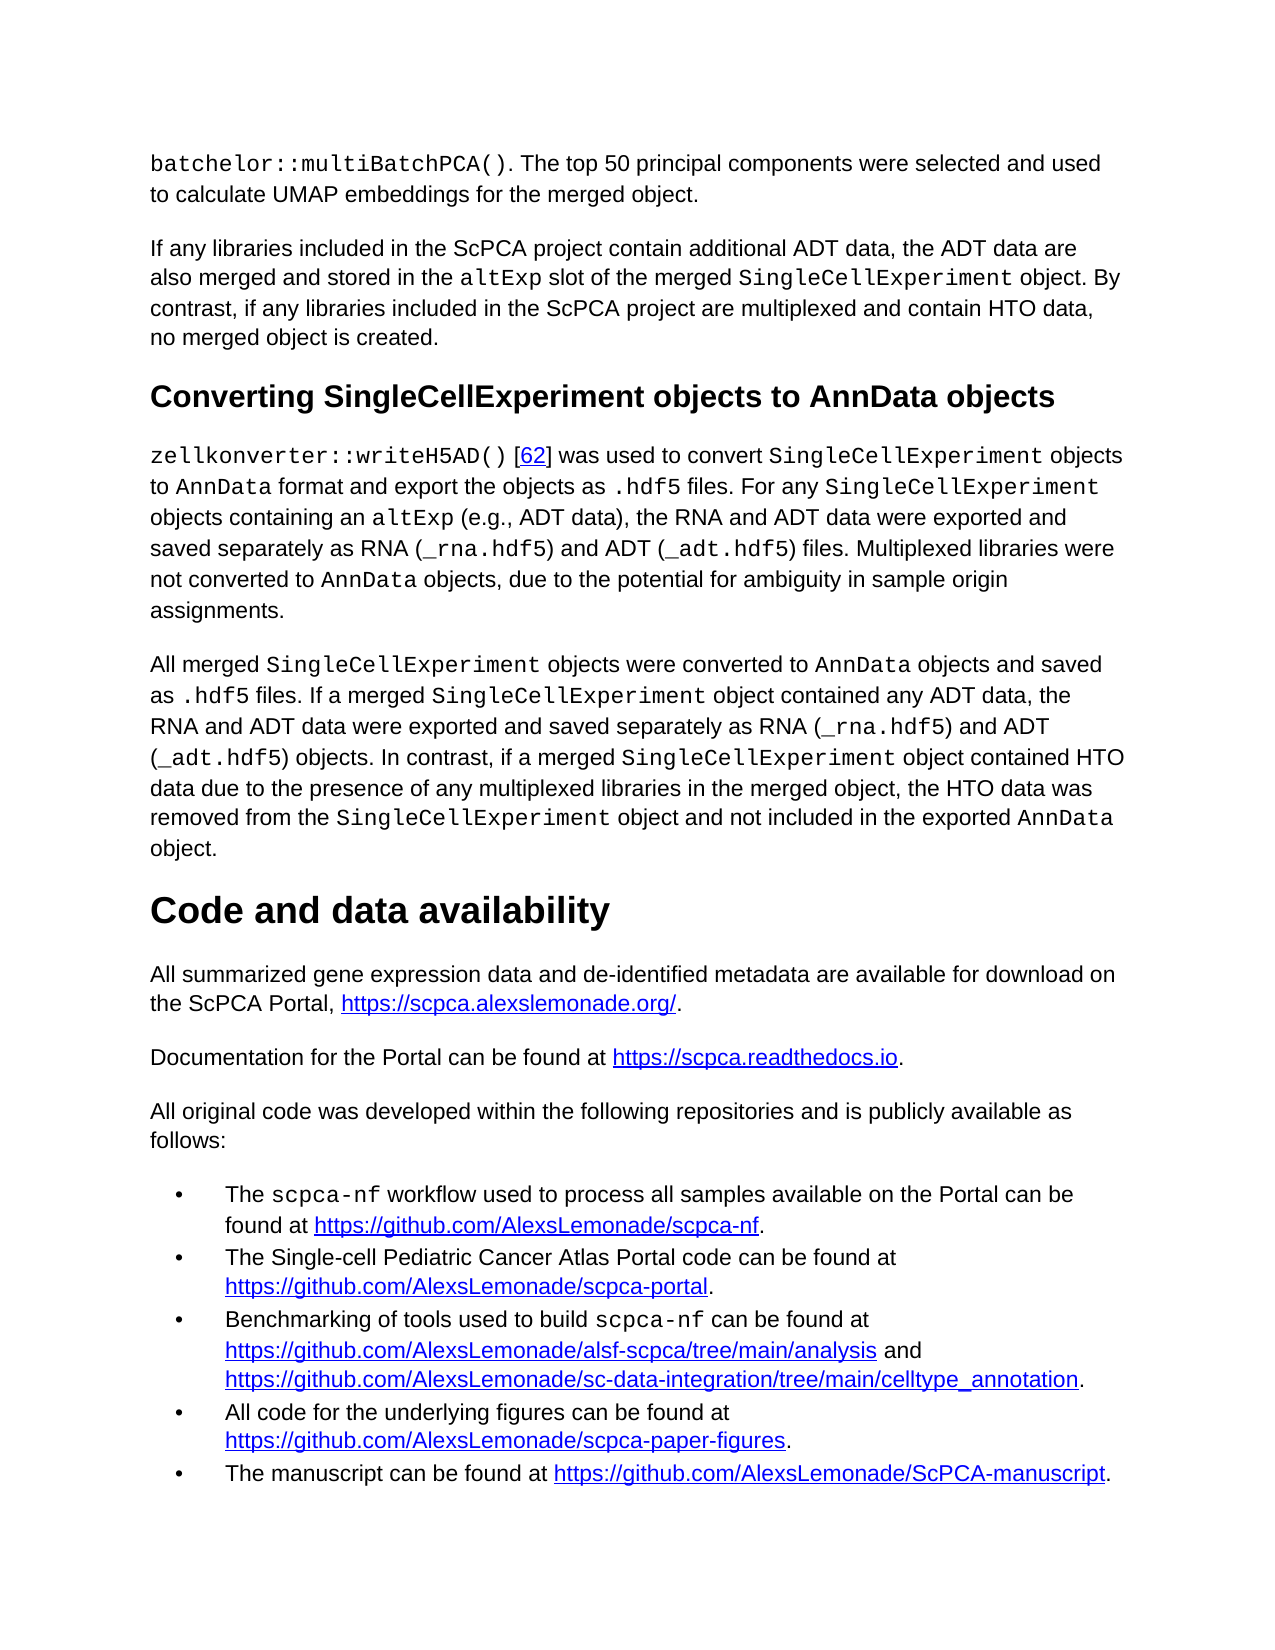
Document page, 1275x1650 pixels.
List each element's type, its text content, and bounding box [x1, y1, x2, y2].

list The manuscript can be found at https://github.com/AlexsLemonade/ScPCA-manuscript. [175, 1460, 1125, 1487]
list Benchmarking of tools used to build scpca-nf can be found at https://github.com/AlexsLemonade/alsf-scpca/tree/main/analysis and https://github.com/AlexsLemonade/sc-data-integration/tree/main/celltype_annotation. [175, 1306, 1125, 1392]
subtitle Converting SingleCellExperiment objects to AnnData objects [150, 378, 1125, 414]
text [150, 150, 1125, 207]
text If any libraries included in the ScPCA project contain additional ADT data, the ADT data are also merged and stored in the altExp slot of the merged SingleCellExperiment object. By contrast, if any libraries included in the ScPCA project are multiplexed and contain HTO data, no merged object is created. [150, 235, 1125, 350]
list The scpca-nf workflow used to process all samples available on the Portal can be found at https://github.com/AlexsLemonade/scpca-nf. [175, 1181, 1125, 1238]
text All merged SingleCellExperiment objects were converted to AnnData objects and saved as .hdf5 files. If a merged SingleCellExperiment object contained any ADT data, the RNA and ADT data were exported and saved separately as RNA (_rna.hdf5) and ADT (_adt.hdf5) objects. In contrast, if a merged SingleCellExperiment object contained HTO data due to the presence of any multiplexed libraries in the merged object, the HTO data was removed from the SingleCellExperiment object and not included in the exported AnnData object. [150, 651, 1125, 861]
text All original code was developed within the following repositories and is publicly available as follows: [150, 1098, 1125, 1153]
text All summarized gene expression data and de-identified metadata are available for download on the ScPCA Portal, https://scpca.alexslemonade.org/. [150, 961, 1125, 1016]
list The Single-cell Pediatric Cancer Atlas Portal code can be found at https://github.com/AlexsLemonade/scpca-portal. [175, 1244, 1125, 1299]
list All code for the underlying figures can be found at https://github.com/AlexsLemonade/scpca-paper-figures. [175, 1398, 1125, 1454]
subtitle Code and data availability [150, 888, 1125, 932]
text Documentation for the Portal can be found at https://scpca.readthedocs.io. [150, 1044, 1125, 1070]
text zellkonverter::writeH5AD() [62] was used to convert SingleCellExperiment objects to AnnData format and export the objects as .hdf5 files. For any SingleCellExperiment objects containing an altExp (e.g., ADT data), the RNA and ADT data were exported and saved separately as RNA (_rna.hdf5) and ADT (_adt.hdf5) files. Multiplexed libraries were not converted to AnnData objects, due to the potential for ambiguity in sample origin assignments. [150, 442, 1125, 623]
